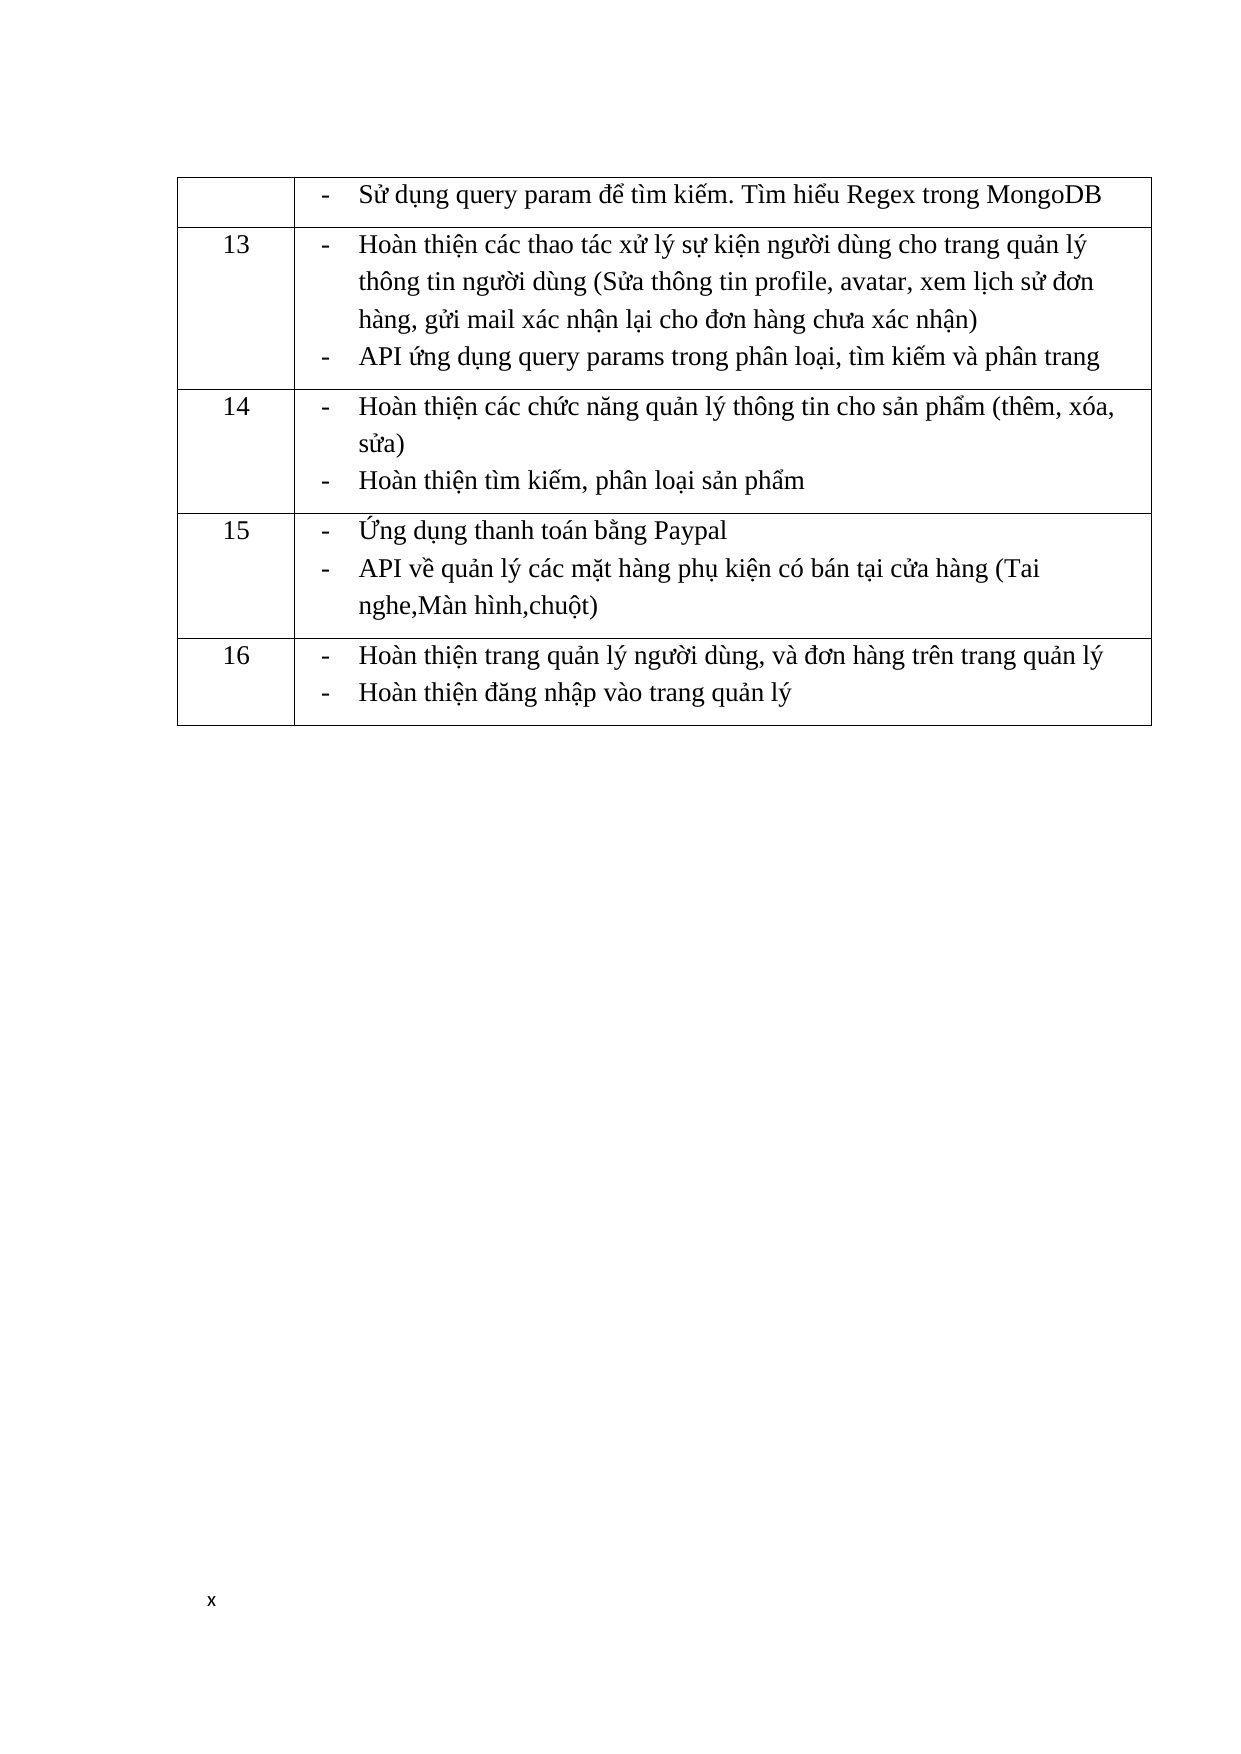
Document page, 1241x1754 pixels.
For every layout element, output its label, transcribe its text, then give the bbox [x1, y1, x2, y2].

table_cell 16 [178, 639, 294, 725]
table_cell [295, 178, 1151, 227]
table_cell 14 [178, 390, 294, 513]
table_cell Hoàn thiện các thao tác xử lý sự kiện người dùng cho trang quản lý thông tin người dùng (Sửa thông tin profile, avatar, xem lịch sử đơn hàng, gửi mail xác nhận lại cho đơn hàng chưa xác nhận) API ứng dụng query params trong phân loại, tìm kiếm và phân trang [295, 228, 1151, 389]
table_cell Ứng dụng thanh toán bằng Paypal API về quản lý các mặt hàng phụ kiện có bán tại cửa hàng (Tai nghe,Màn hình,chuột) [295, 514, 1151, 638]
table_cell 12 [178, 178, 294, 227]
table_cell 15 [178, 514, 294, 638]
table_cell Hoàn thiện trang quản lý người dùng, và đơn hàng trên trang quản lý Hoàn thiện đăng nhập vào trang quản lý [295, 639, 1151, 725]
table_cell 13 [178, 228, 294, 389]
table_cell Hoàn thiện các chức năng quản lý thông tin cho sản phẩm (thêm, xóa, sửa) Hoàn thiện tìm kiếm, phân loại sản phẩm [295, 390, 1151, 513]
